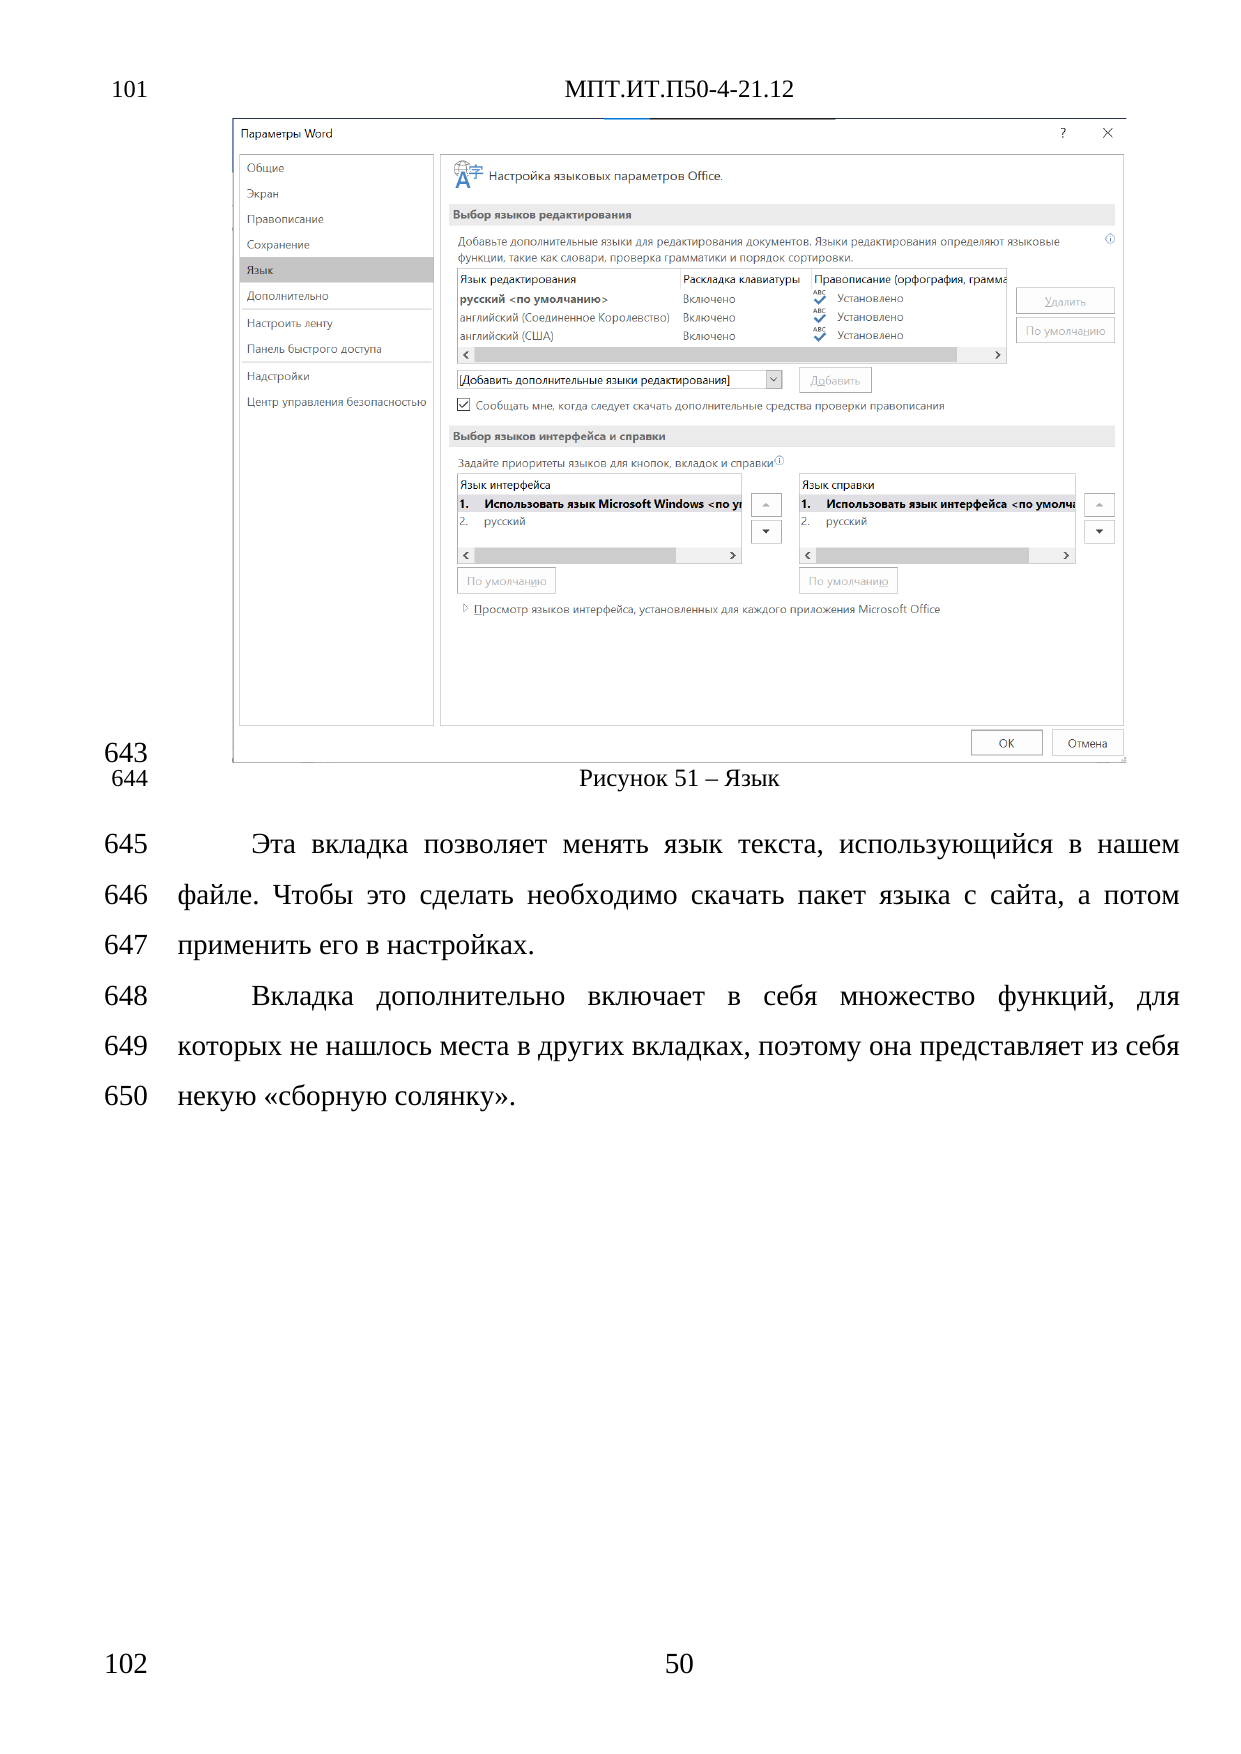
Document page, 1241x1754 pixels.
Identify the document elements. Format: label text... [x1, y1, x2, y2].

text Рисунок 51 – Язык [177, 763, 1181, 791]
text Эта вкладка позволяет менять язык текста, использующийся в нашем файле. Чтобы это сделать необходимо скачать пакет языка с сайта, а потом применить его в настройках. [177, 827, 1181, 961]
text Вкладка дополнительно включает в себя множество функций, для которых не нашлось места в других вкладках, поэтому она представляет из себя некую «сборную солянку». [177, 978, 1181, 1112]
picture [232, 118, 1127, 763]
